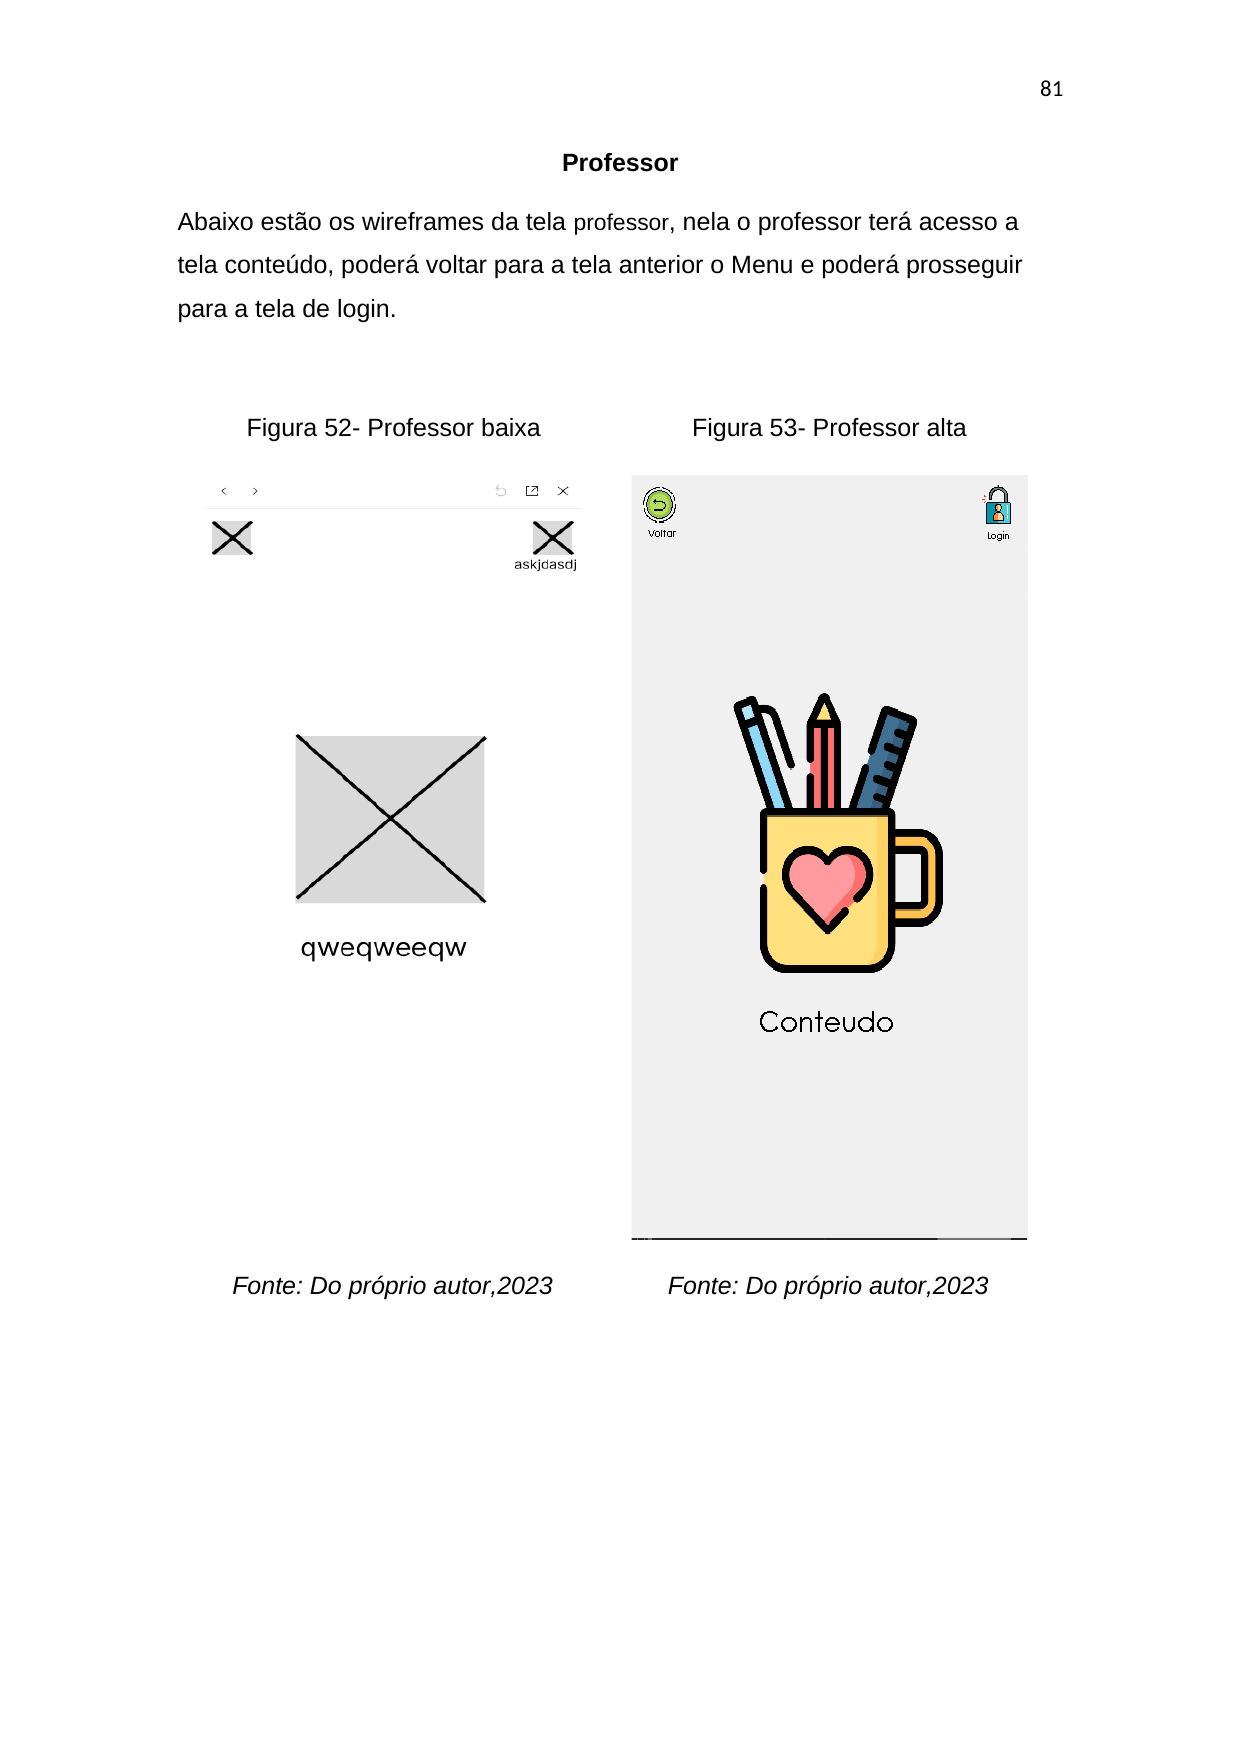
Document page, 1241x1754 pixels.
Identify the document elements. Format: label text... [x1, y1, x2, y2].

table_cell Fonte: Do próprio autor,2023 [177, 1271, 611, 1333]
table_header Figura 53- Professor alta [611, 413, 1048, 476]
table_cell [177, 476, 611, 1271]
table_cell [611, 476, 1048, 1271]
picture [206, 475, 582, 1241]
table_cell Fonte: Do próprio autor,2023 [611, 1271, 1048, 1333]
text Abaixo estão os wireframes da tela professor, nela o professor terá acesso a tela conteúdo, poderá voltar para a tela anterior o Menu e poderá prosseguir para a tela de login. [177, 207, 1063, 322]
text Professor [177, 148, 1063, 176]
picture [631, 475, 1028, 1240]
table_header Figura 52- Professor baixa [177, 413, 611, 476]
